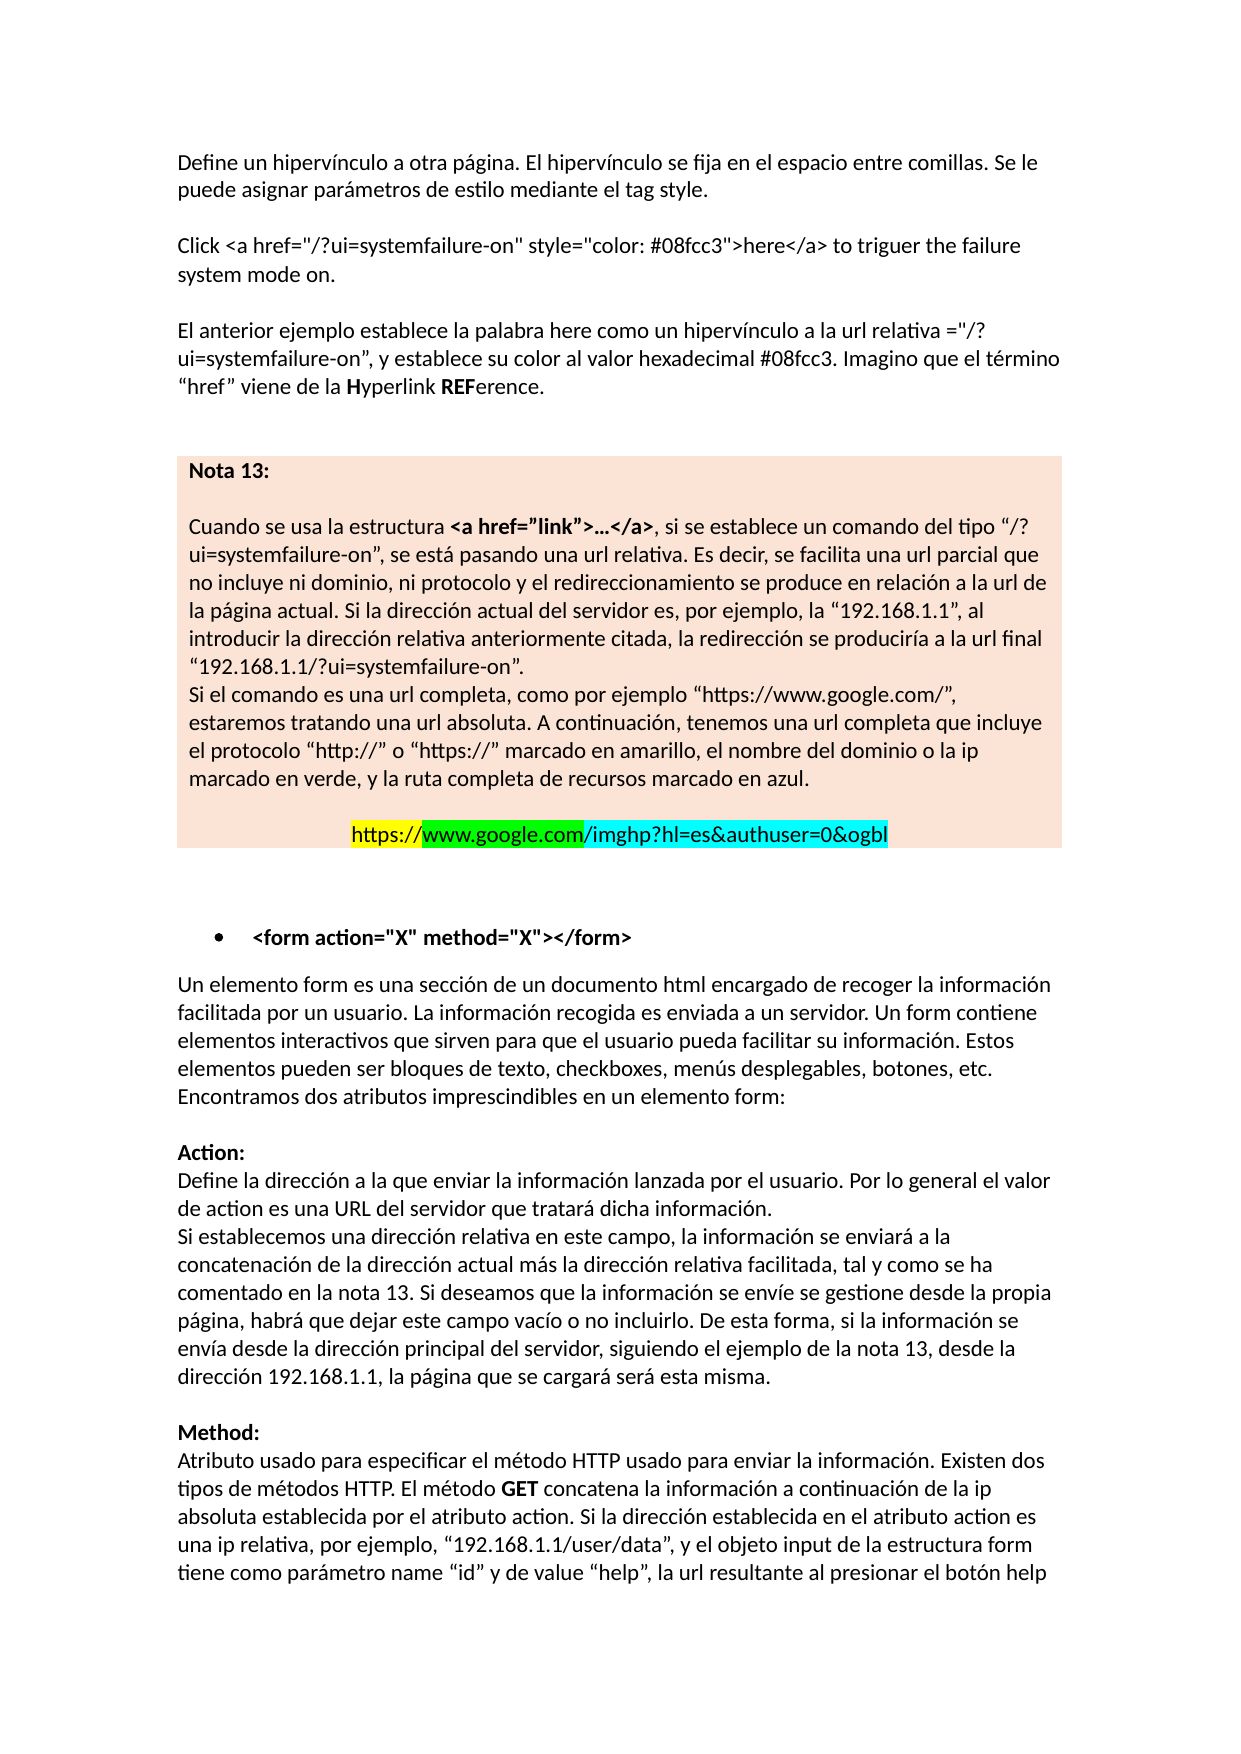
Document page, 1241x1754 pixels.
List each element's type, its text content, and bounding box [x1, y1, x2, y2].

text Un elemento form es una sección de un documento html encargado de recoger la información facilitada por un usuario. La información recogida es enviada a un servidor. Un form contiene elementos interactivos que sirven para que el usuario pueda facilitar su información. Estos elementos pueden ser bloques de texto, checkboxes, menús desplegables, botones, etc. Encontramos dos atributos imprescindibles en un elemento form: [177, 970, 1063, 1110]
text Method: [177, 1418, 1063, 1446]
text Click <a href="/?ui=systemfailure-on" style="color: #08fcc3">here</a> to triguer the failure system mode on. [177, 232, 1063, 288]
text Action: [177, 1138, 1063, 1166]
text Define un hipervínculo a otra página. El hipervínculo se fija en el espacio entre comillas. Se le puede asignar parámetros de estilo mediante el tag style. [177, 148, 1063, 204]
text El anterior ejemplo establece la palabra here como un hipervínculo a la url relativa ="/?ui=systemfailure-on”, y establece su color al valor hexadecimal #08fcc3. Imagino que el término “href” viene de la Hyperlink REFerence. [177, 316, 1063, 400]
list <form action="X" method="X"></form> [215, 923, 1063, 951]
text Define la dirección a la que enviar la información lanzada por el usuario. Por lo general el valor de action es una URL del servidor que tratará dicha información. [177, 1166, 1063, 1222]
table_header Nota 13: Cuando se usa la estructura <a href=”link”>…</a>, si se establece un comando del tipo “/?ui=systemfailure-on”, se está pasando una url relativa. Es decir, se facilita una url parcial que no incluye ni dominio, ni protocolo y el redireccionamiento se produce en relación a la url de la página actual. Si la dirección actual del servidor es, por ejemplo, la “192.168.1.1”, al introducir la dirección relativa anteriormente citada, la redirección se produciría a la url final “192.168.1.1/?ui=systemfailure-on”. Si el comando es una url completa, como por ejemplo “https://www.google.com/”, estaremos tratando una url absoluta. A continuación, tenemos una url completa que incluye el protocolo “http://” o “https://” marcado en amarillo, el nombre del dominio o la ip marcado en verde, y la ruta completa de recursos marcado en azul. https://www.google.com/imghp?hl=es&authuser=0&ogbl [177, 456, 1062, 848]
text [177, 1446, 1063, 1586]
text Si establecemos una dirección relativa en este campo, la información se enviará a la concatenación de la dirección actual más la dirección relativa facilitada, tal y como se ha comentado en la nota 13. Si deseamos que la información se envíe se gestione desde la propia página, habrá que dejar este campo vacío o no incluirlo. De esta forma, si la información se envía desde la dirección principal del servidor, siguiendo el ejemplo de la nota 13, desde la dirección 192.168.1.1, la página que se cargará será esta misma. [177, 1222, 1063, 1390]
